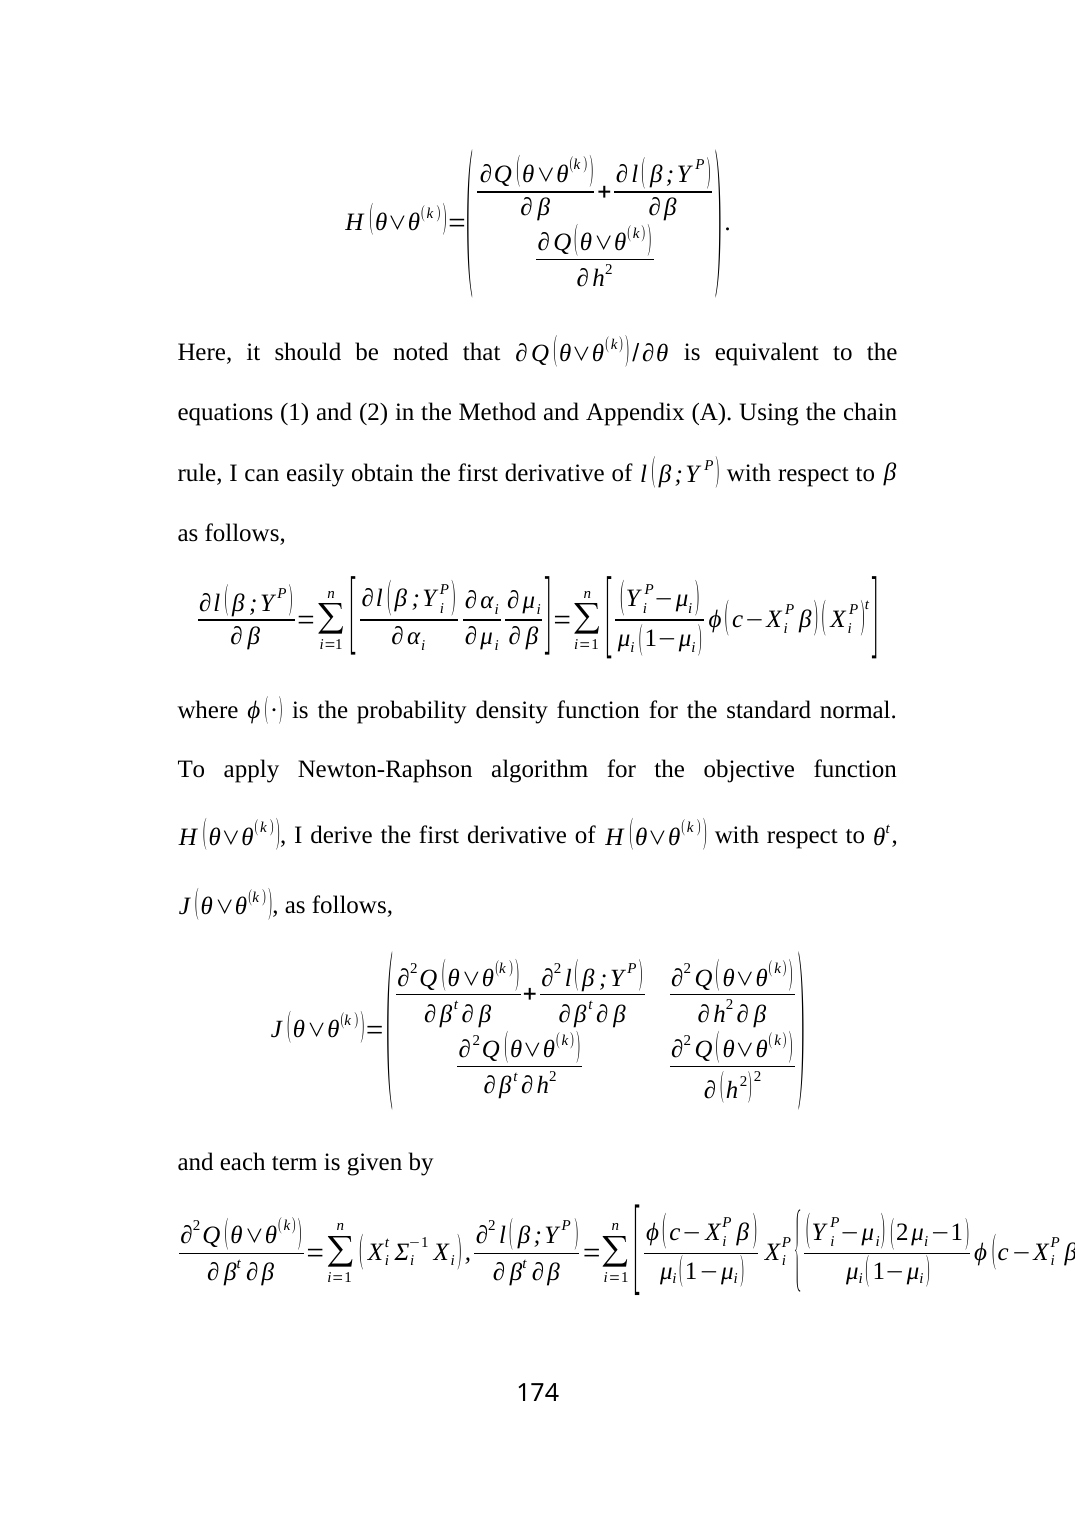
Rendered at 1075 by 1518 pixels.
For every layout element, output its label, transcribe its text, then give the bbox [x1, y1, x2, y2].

text where is the probability density function for the standard normal. To apply Newton-Raphson algorithm for the objective function , I derive the first derivative of with respect to , , as follows, [177, 694, 898, 921]
text Here, it should be noted that is equivalent to the equations (1) and (2) in the Method and Appendix (A). Using the chain rule, I can easily obtain the first derivative of with respect to as follows, [177, 334, 898, 547]
text and each term is given by [177, 1147, 898, 1175]
